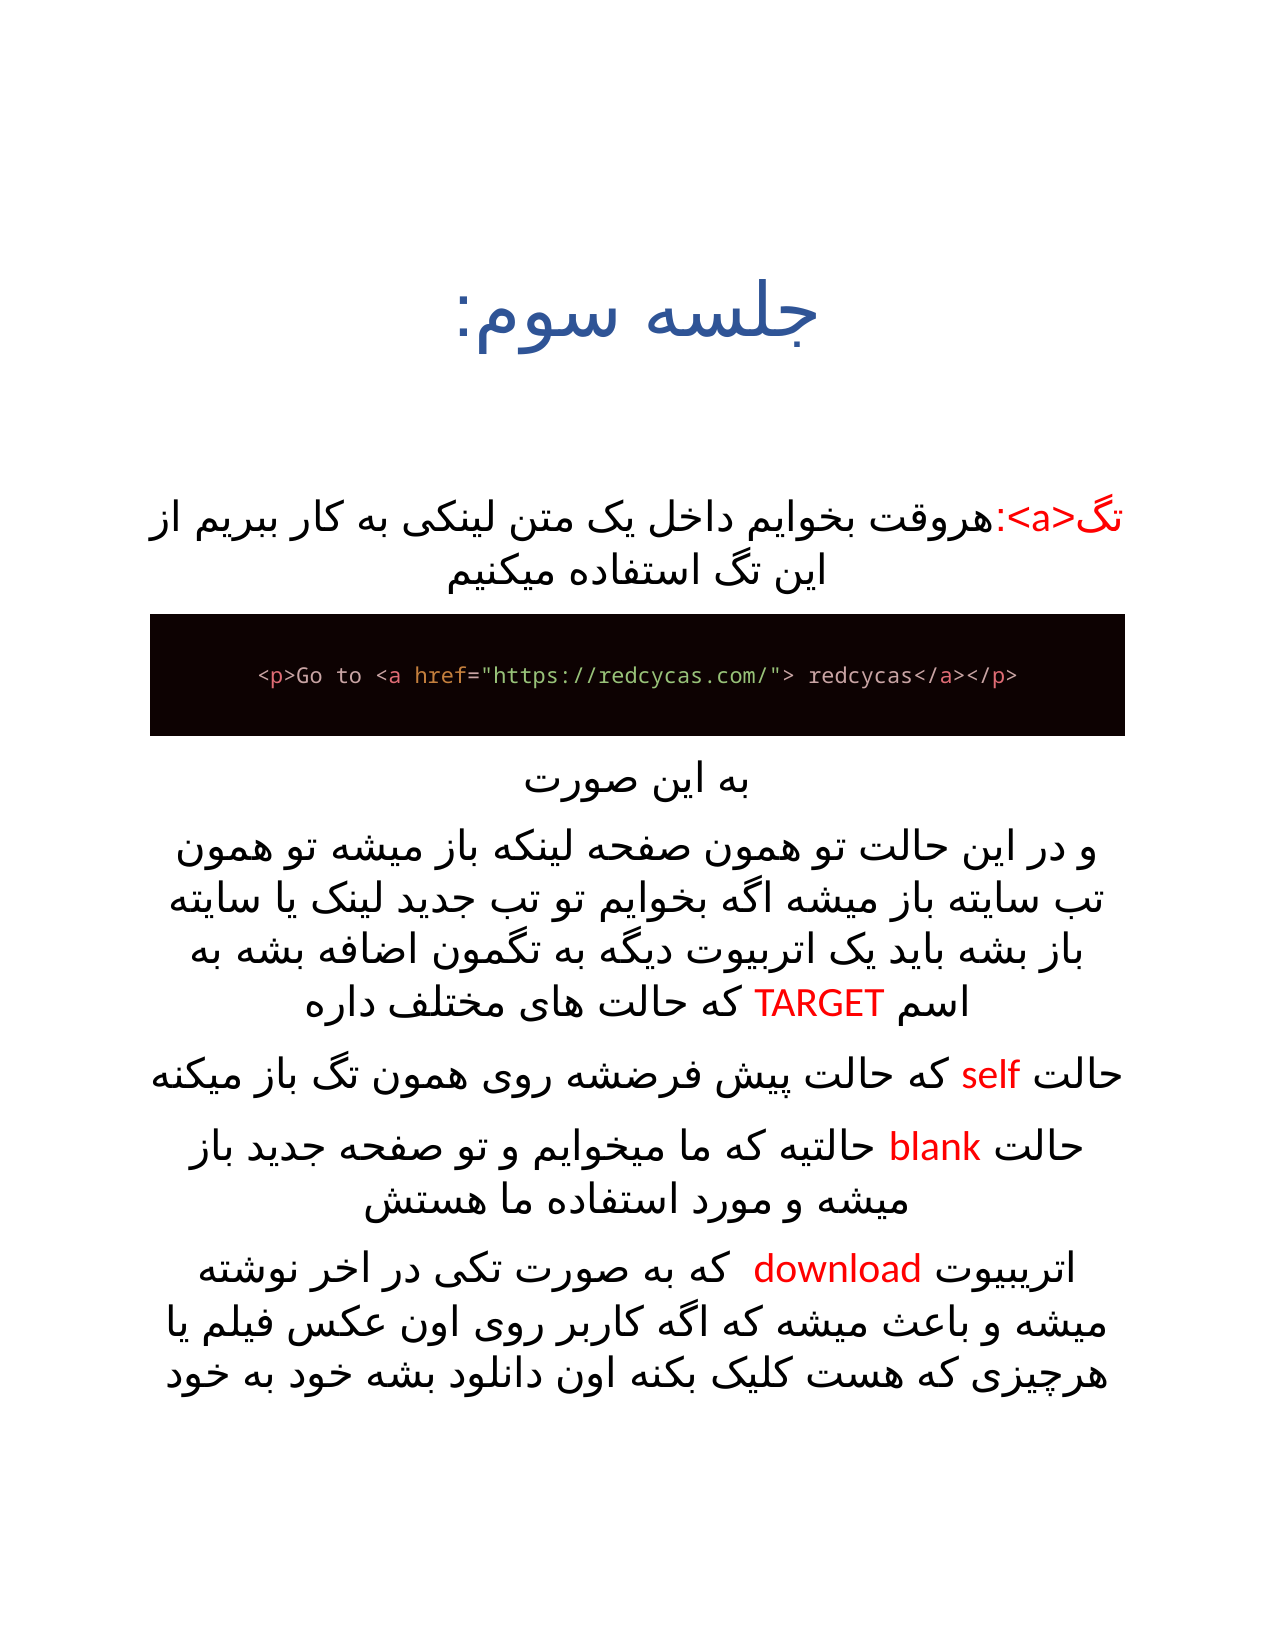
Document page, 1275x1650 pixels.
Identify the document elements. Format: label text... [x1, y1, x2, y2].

text حالت blank حالتیه که ما میخوایم و تو صفحه جدید باز میشه و مورد استفاده ما هستش [150, 1119, 1125, 1222]
text به این صورت [150, 753, 1125, 801]
text و در این حالت تو همون صفحه لینکه باز میشه تو همون تب سایته باز میشه اگه بخوایم تو تب جدید لینک یا سایته باز بشه باید یک اتربیوت دیگه به تگمون اضافه بشه به اسم TARGET که حالت های مختلف داره [150, 821, 1125, 1027]
text حالت self که حالت پیش فرضشه روی همون تگ باز میکنه [150, 1048, 1125, 1099]
text <p>Go to <a href="https://redcycas.com/"> redcycas</a></p> [150, 660, 1125, 690]
text جلسه سوم: [150, 266, 1125, 352]
text تگ<a>:هروقت بخوایم داخل یک متن لینکی به کار ببریم از این تگ استفاده میکنیم [150, 491, 1125, 593]
text اتریبیوت download که به صورت تکی در اخر نوشته میشه و باعث میشه که اگه کاربر روی اون عکس فیلم یا هرچیزی که هست کلیک بکنه اون دانلود بشه خود به خود [150, 1242, 1125, 1397]
